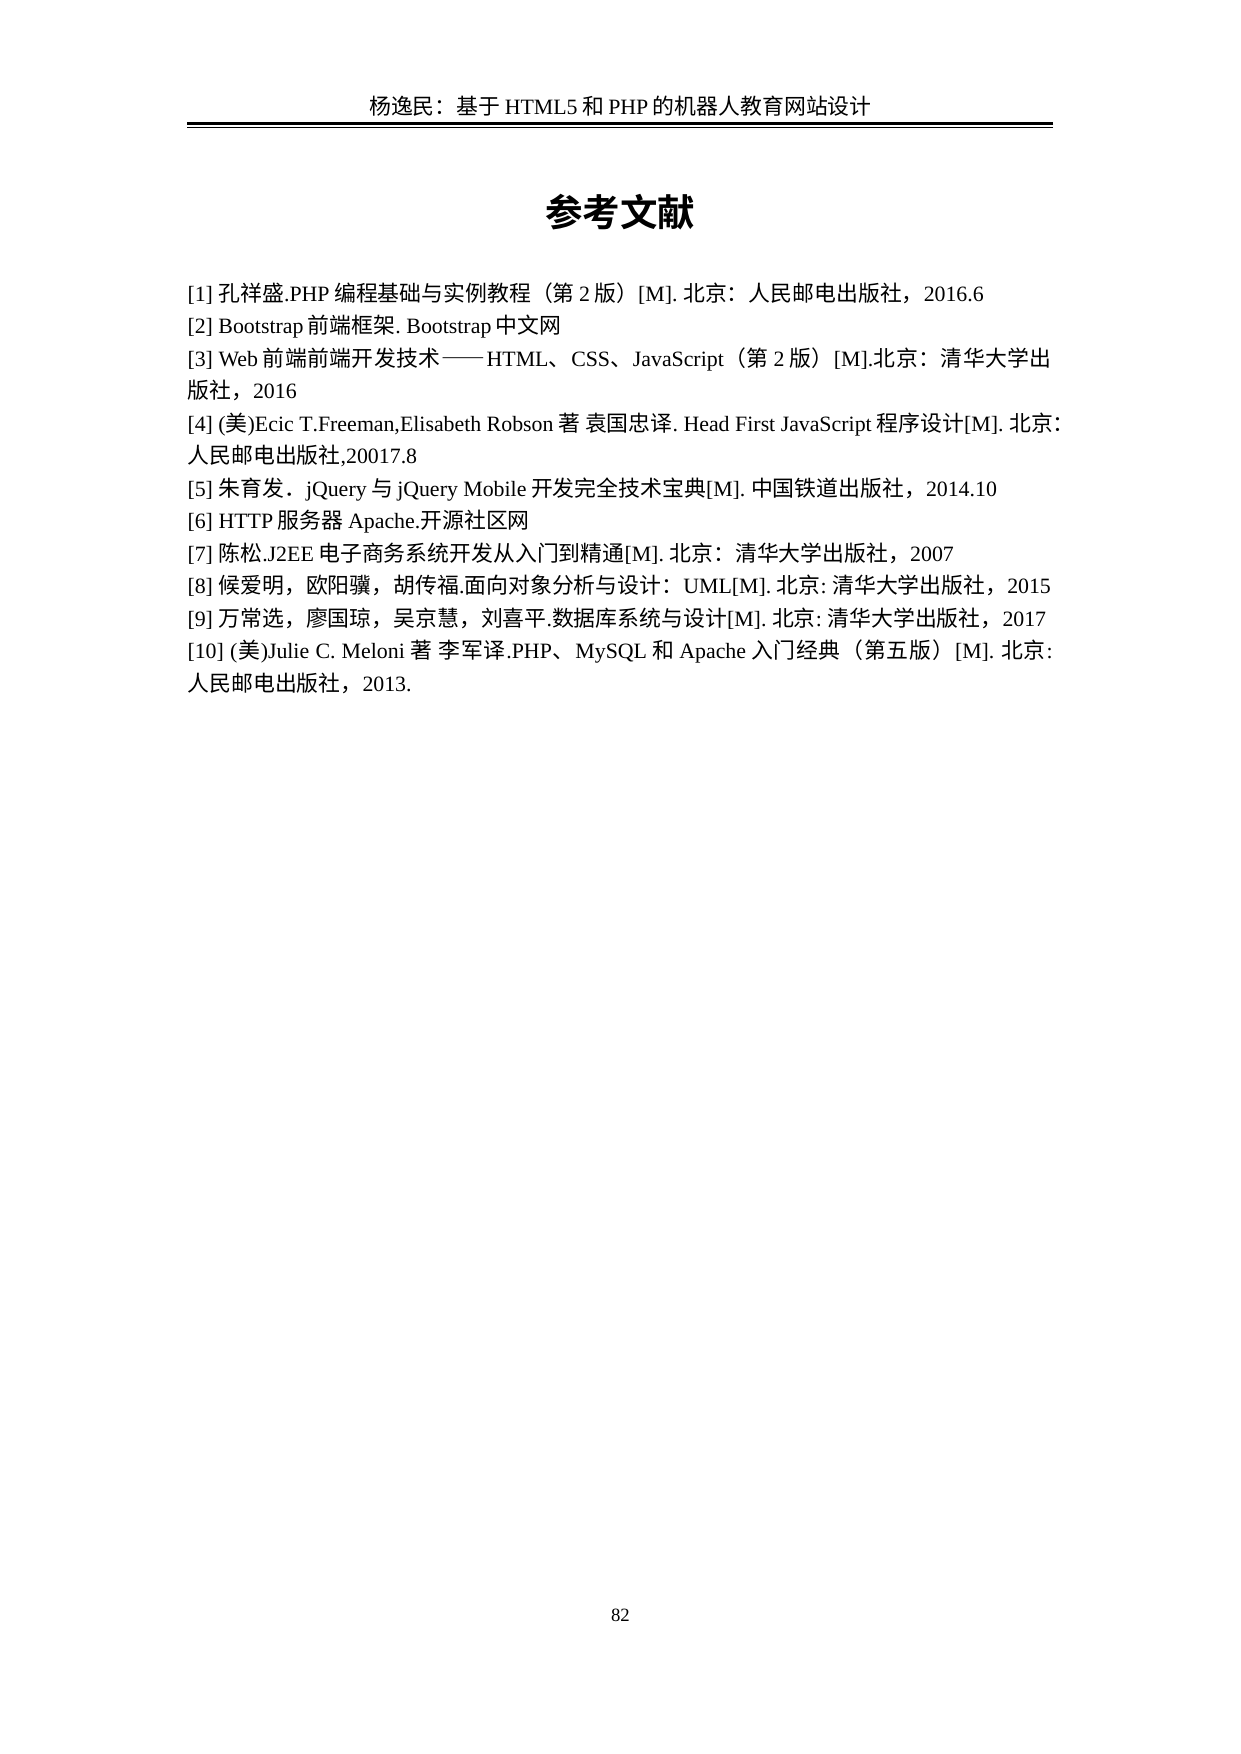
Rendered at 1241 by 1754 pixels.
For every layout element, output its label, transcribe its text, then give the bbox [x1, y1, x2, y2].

text [10] (美)Julie C. Meloni著 李军译.PHP、MySQL和Apache入门经典（第五版）[M]. 北京: 人民邮电出版社，2013. [187, 633, 1053, 698]
text [3] Web前端前端开发技术——HTML、CSS、JavaScript（第2版）[M].北京：清华大学出版社，2016 [187, 341, 1053, 406]
text [2] Bootstrap前端框架. Bootstrap中文网 [187, 308, 1053, 341]
text [6] HTTP服务器 Apache.开源社区网 [187, 503, 1053, 536]
text [7] 陈松.J2EE电子商务系统开发从入门到精通[M]. 北京：清华大学出版社，2007 [187, 536, 1053, 568]
text [8] 候爱明，欧阳骥，胡传福.面向对象分析与设计：UML[M]. 北京: 清华大学出版社，2015 [187, 568, 1053, 601]
text [4] (美)Ecic T.Freeman,Elisabeth Robson著 袁国忠译. Head First JavaScript程序设计[M]. 北京：人民邮电出版社,20017.8 [187, 406, 1053, 471]
text [9] 万常选，廖国琼，吴京慧，刘喜平.数据库系统与设计[M]. 北京: 清华大学出版社，2017 [187, 601, 1053, 633]
text [1] 孔祥盛.PHP编程基础与实例教程（第2版）[M]. 北京：人民邮电出版社，2016.6 [187, 276, 1053, 308]
text [5] 朱育发．jQuery与jQuery Mobile开发完全技术宝典[M]. 中国铁道出版社，2014.10 [187, 471, 1053, 503]
